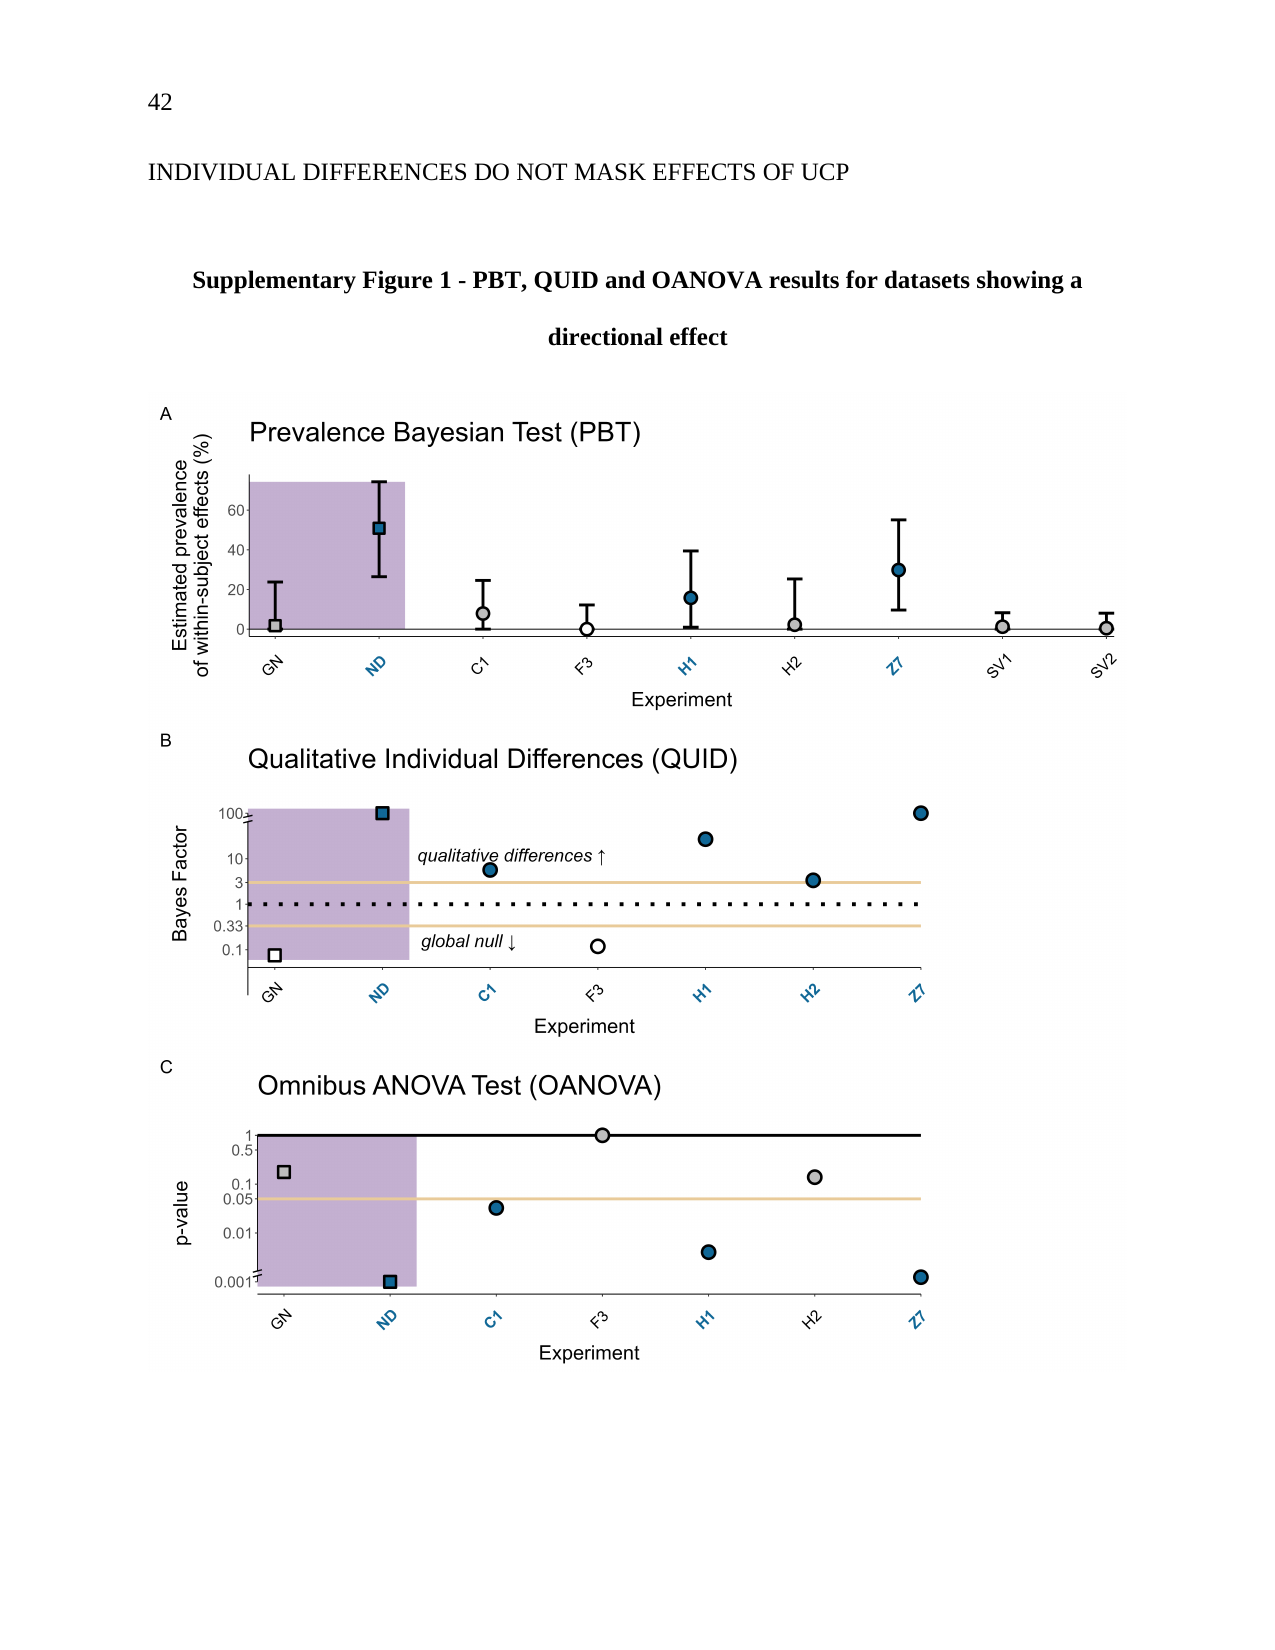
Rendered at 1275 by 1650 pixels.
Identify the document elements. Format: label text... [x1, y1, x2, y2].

picture [147, 392, 1127, 1372]
subtitle Supplementary Figure 1 - PBT, QUID and OANOVA results for datasets showing a directional effect [148, 265, 1127, 351]
